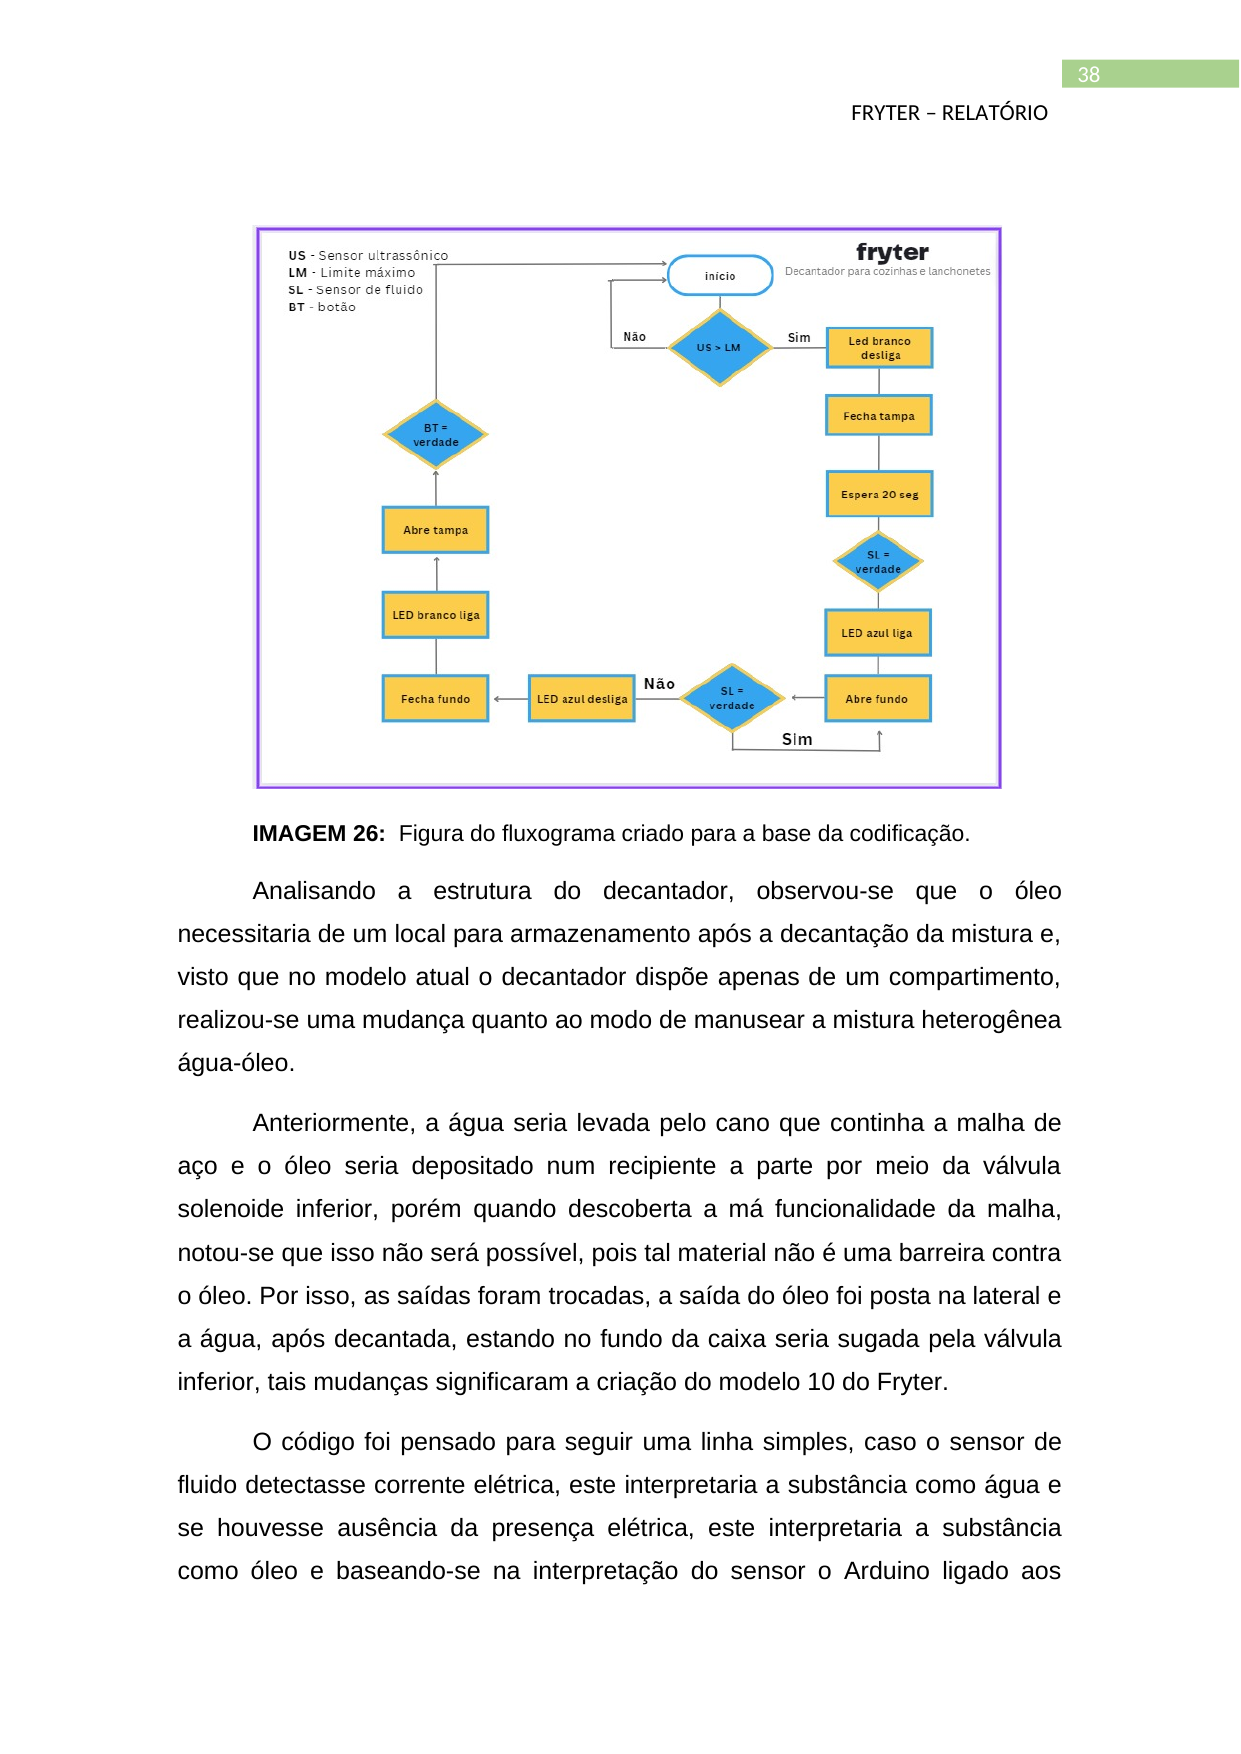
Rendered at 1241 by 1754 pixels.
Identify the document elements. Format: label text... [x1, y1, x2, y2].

text Anteriormente, a água seria levada pelo cano que continha a malha de aço e o óleo seria depositado num recipiente a parte por meio da válvula solenoide inferior, porém quando descoberta a má funcionalidade da malha, notou-se que isso não será possível, pois tal material não é uma barreira contra o óleo. Por isso, as saídas foram trocadas, a saída do óleo foi posta na lateral e a água, após decantada, estando no fundo da caixa seria sugada pela válvula inferior, tais mudanças significaram a criação do modelo 10 do Fryter. [177, 1108, 1063, 1396]
text IMAGEM 26: Figura do fluxograma criado para a base da codificação. [177, 820, 1063, 846]
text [177, 1427, 1063, 1585]
text Analisando a estrutura do decantador, observou-se que o óleo necessitaria de um local para armazenamento após a decantação da mistura e, visto que no modelo atual o decantador dispõe apenas de um compartimento, realizou-se uma mudança quanto ao modo de manusear a mistura heterogênea água-óleo. [177, 876, 1063, 1077]
picture [252, 225, 1003, 789]
